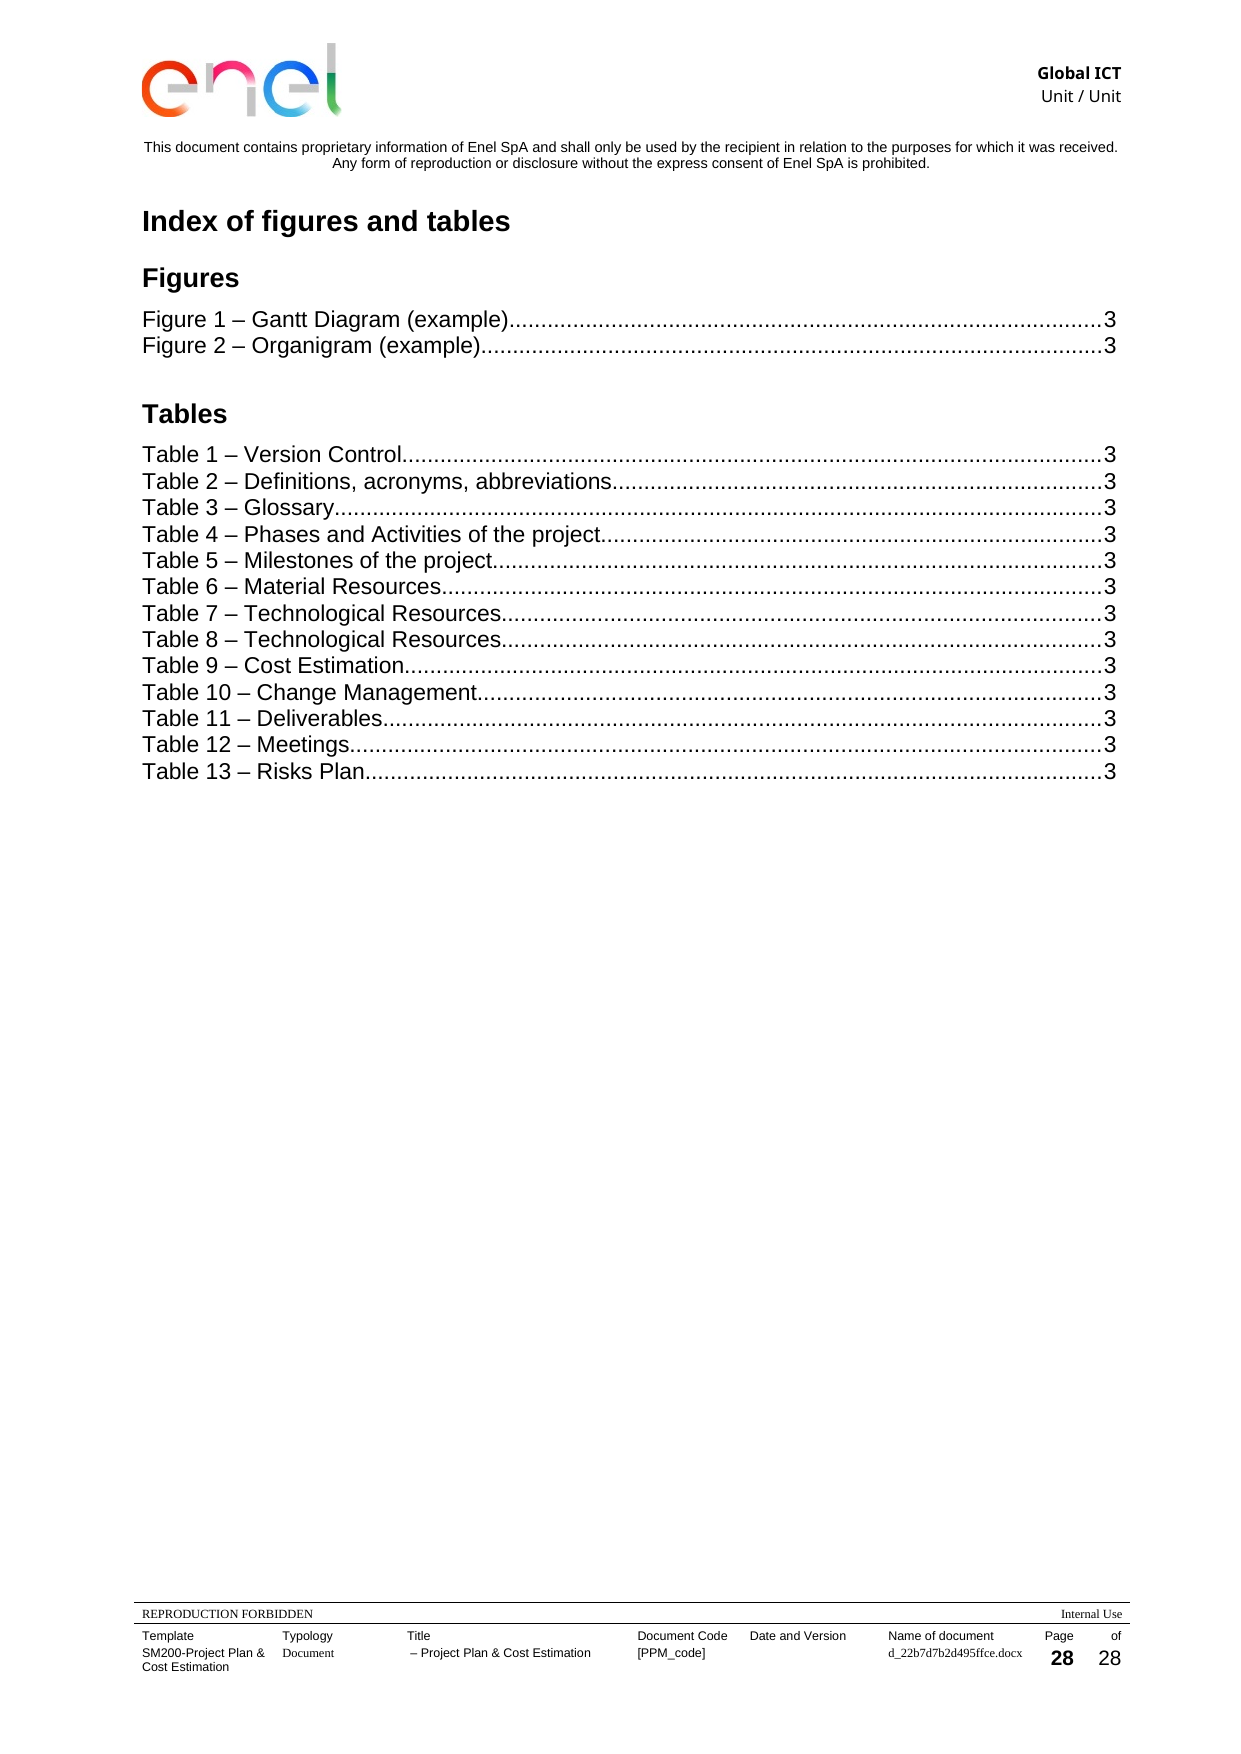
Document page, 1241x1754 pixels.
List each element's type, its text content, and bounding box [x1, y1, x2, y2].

text Table 1 – Version Control 3 [142, 441, 1122, 468]
text Table 10 – Change Management 3 [142, 679, 1122, 705]
text Tables [142, 398, 1122, 429]
text Figure 2 – Organigram (example) 3 [142, 332, 1122, 359]
text Table 13 – Risks Plan 3 [142, 758, 1122, 784]
text Table 2 – Definitions, acronyms, abbreviations 3 [142, 468, 1122, 494]
text Table 12 – Meetings 3 [142, 731, 1122, 758]
text Table 3 – Glossary 3 [142, 494, 1122, 521]
text Table 5 – Milestones of the project 3 [142, 547, 1122, 573]
text Table 4 – Phases and Activities of the project 3 [142, 521, 1122, 547]
text Index of figures and tables [142, 204, 1122, 237]
text Figures [142, 262, 1122, 294]
text Table 7 – Technological Resources 3 [142, 599, 1122, 626]
text Table 6 – Material Resources 3 [142, 573, 1122, 599]
text Table 8 – Technological Resources 3 [142, 626, 1122, 652]
text Figure 1 – Gantt Diagram (example) 3 [142, 306, 1122, 332]
text Table 9 – Cost Estimation 3 [142, 652, 1122, 679]
picture [141, 43, 342, 117]
text Table 11 – Deliverables 3 [142, 705, 1122, 731]
